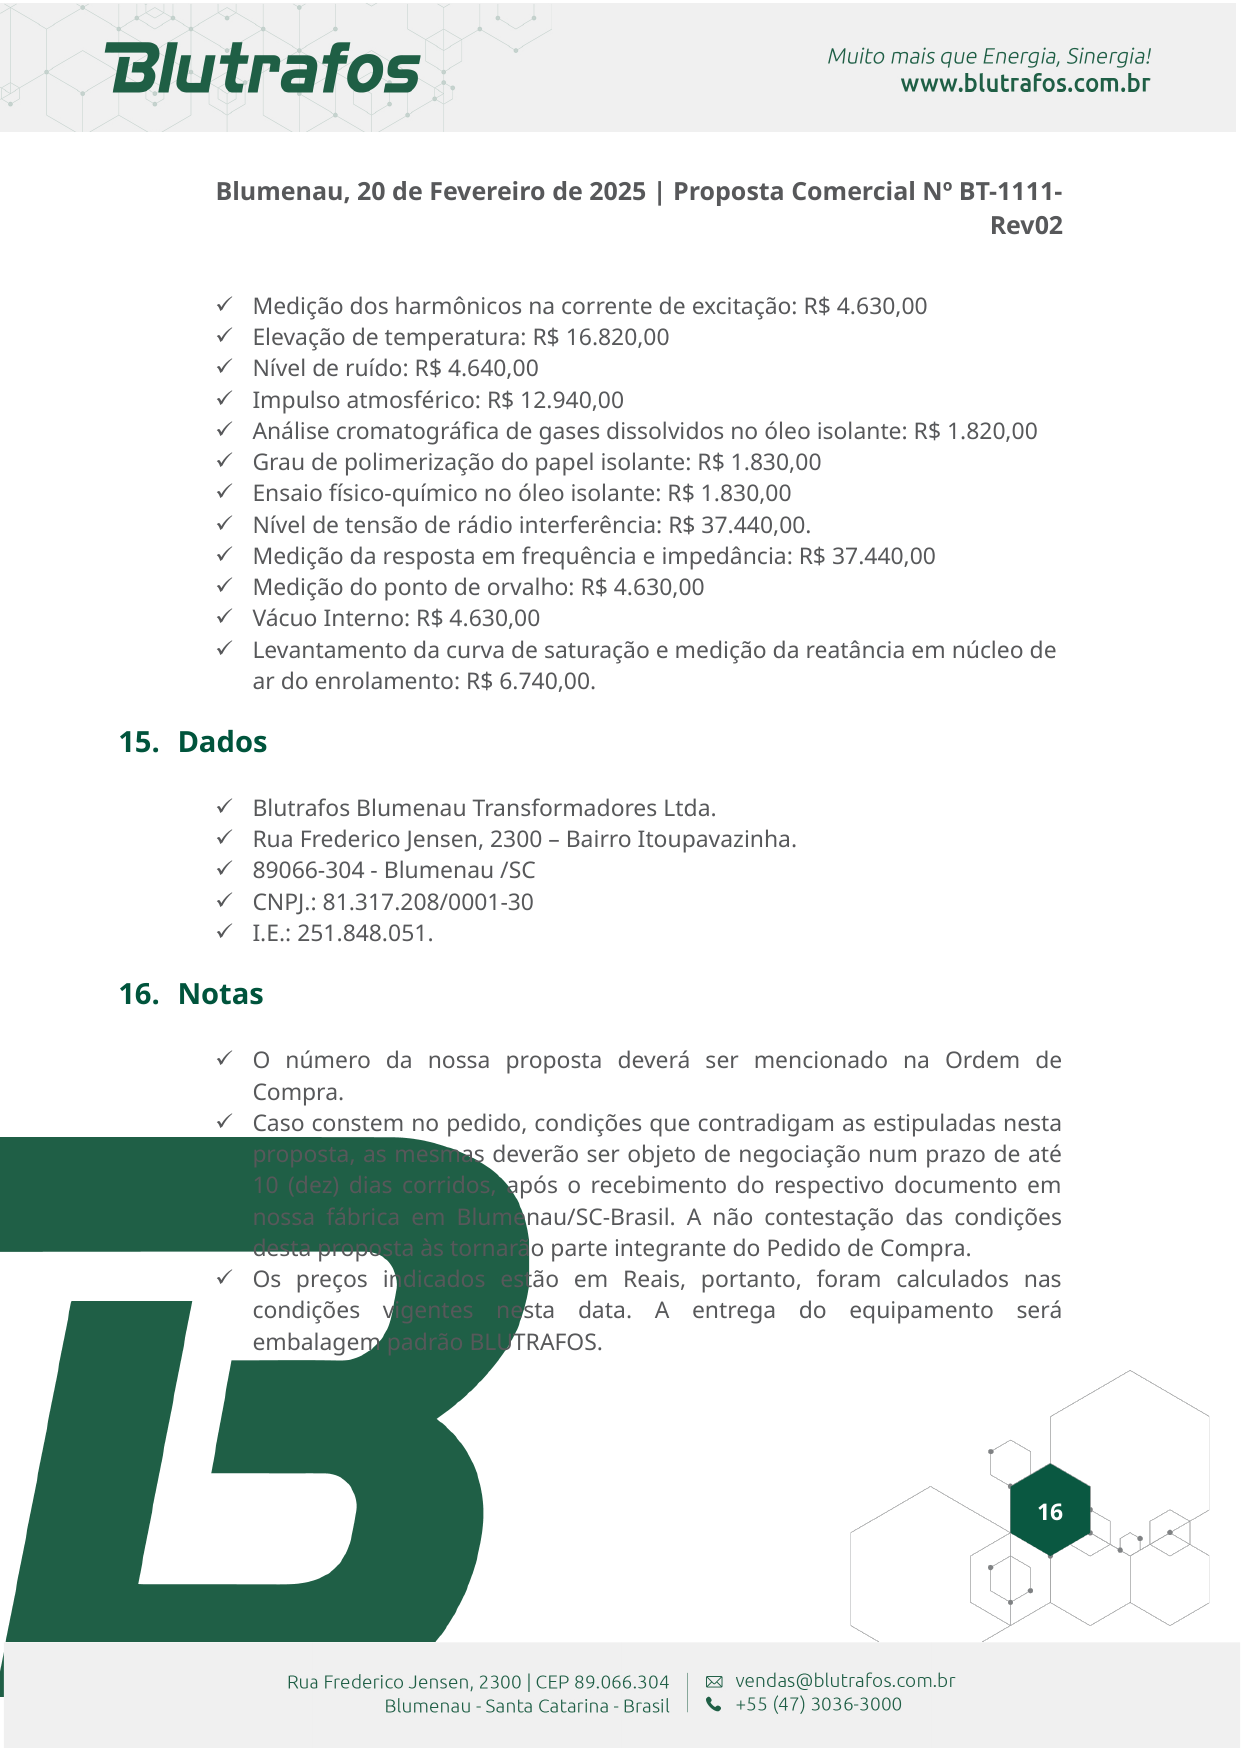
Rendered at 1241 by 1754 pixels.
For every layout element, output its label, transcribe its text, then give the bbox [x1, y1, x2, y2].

list Os preços indicados estão em Reais, portanto, foram calculados nas condições vigentes nesta data. A entrega do equipamento será embalagem padrão BLUTRAFOS. [215, 1263, 1063, 1357]
list Análise cromatográfica de gases dissolvidos no óleo isolante: R$ 1.820,00 [215, 415, 1063, 446]
subtitle Dados [74, 721, 1063, 761]
picture [0, 1137, 1241, 1748]
list Impulso atmosférico: R$ 12.940,00 [215, 383, 1063, 415]
list 89066-304 - Blumenau /SC [215, 854, 1063, 886]
list Ensaio físico-químico no óleo isolante: R$ 1.830,00 [215, 477, 1063, 508]
list I.E.: 251.848.051. [215, 917, 1063, 948]
list Nível de tensão de rádio interferência: R$ 37.440,00. [215, 508, 1063, 540]
list Caso constem no pedido, condições que contradigam as estipuladas nesta proposta, as mesmas deverão ser objeto de negociação num prazo de até 10 (dez) dias corridos, após o recebimento do respectivo documento em nossa fábrica em Blumenau/SC-Brasil. A não contestação das condições desta proposta às tornarão parte integrante do Pedido de Compra. [215, 1107, 1063, 1263]
list Elevação de temperatura: R$ 16.820,00 [215, 321, 1063, 352]
list Rua Frederico Jensen, 2300 – Bairro Itoupavazinha. [215, 823, 1063, 854]
subtitle Notas [74, 973, 1063, 1013]
list Medição do ponto de orvalho: R$ 4.630,00 [215, 571, 1063, 602]
list Nível de ruído: R$ 4.640,00 [215, 352, 1063, 383]
list Medição da resposta em frequência e impedância: R$ 37.440,00 [215, 540, 1063, 571]
list Blutrafos Blumenau Transformadores Ltda. [215, 792, 1063, 823]
list CNPJ.: 81.317.208/0001-30 [215, 886, 1063, 917]
list Levantamento da curva de saturação e medição da reatância em núcleo de ar do enrolamento: R$ 6.740,00. [215, 633, 1063, 696]
list Grau de polimerização do papel isolante: R$ 1.830,00 [215, 446, 1063, 477]
list Vácuo Interno: R$ 4.630,00 [215, 602, 1063, 633]
list O número da nossa proposta deverá ser mencionado na Ordem de Compra. [215, 1044, 1063, 1107]
picture [0, 3, 1236, 132]
list Medição dos harmônicos na corrente de excitação: R$ 4.630,00 [215, 290, 1063, 321]
